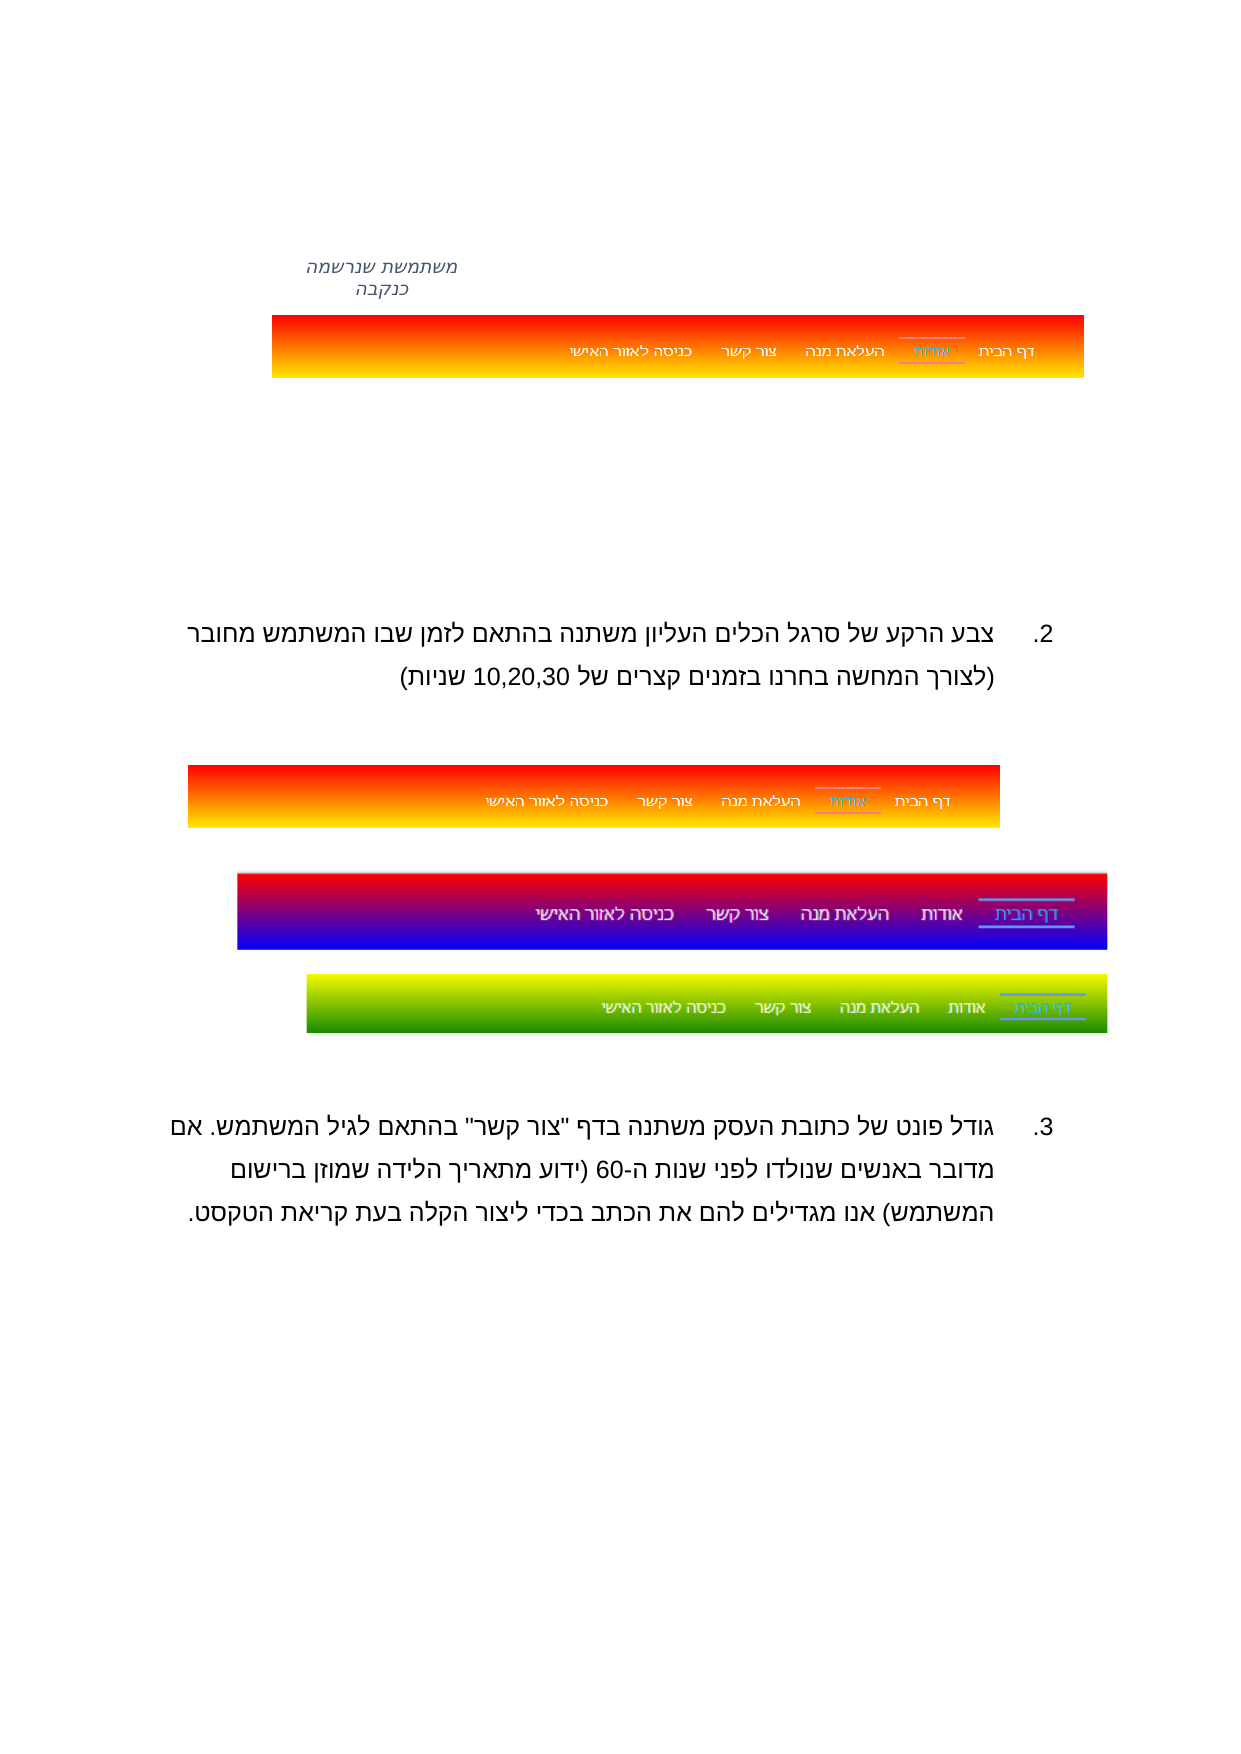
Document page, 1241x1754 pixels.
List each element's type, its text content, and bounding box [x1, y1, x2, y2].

picture [187, 764, 1004, 830]
list צבע הרקע של סרגל הכלים העליון משתנה בהתאם לזמן שבו המשתמש מחובר (לצורך המחשה בחרנו בזמנים קצרים של 10,20,30 שניות) [114, 619, 1032, 691]
picture [237, 870, 1108, 950]
list גודל פונט של כתובת העסק משתנה בדף "צור קשר" בהתאם לגיל המשתמש. אם מדובר באנשים שנולדו לפני שנות ה-60 (ידוע מתאריך הלידה שמוזן ברישום המשתמש) אנו מגדילים להם את הכתב בכדי ליצור הקלה בעת קריאת הטקסט. [114, 1112, 1032, 1227]
picture [271, 314, 1088, 380]
picture [306, 974, 1108, 1033]
